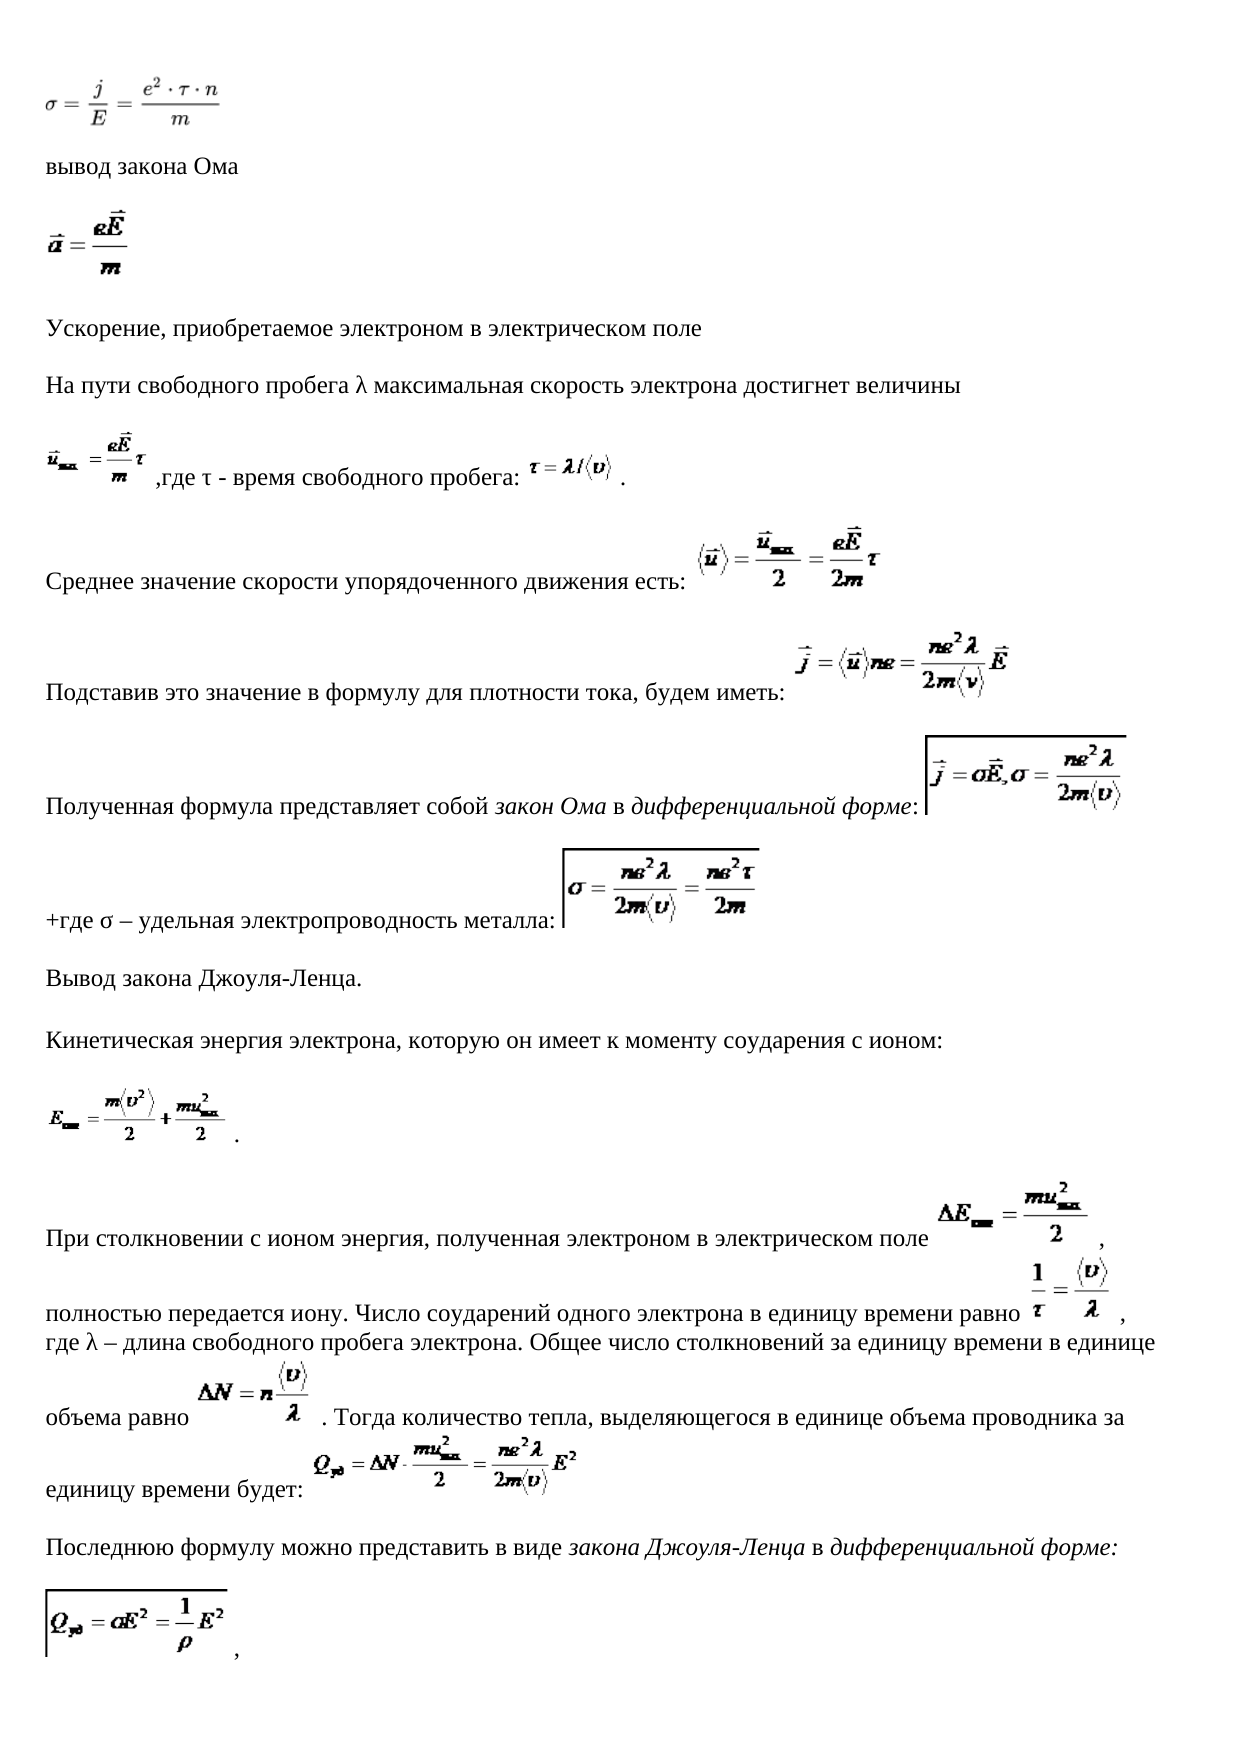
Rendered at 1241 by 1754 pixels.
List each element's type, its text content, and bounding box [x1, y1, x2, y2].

text . [45, 1083, 1165, 1148]
text Ускорение, приобретаемое электроном в электрическом поле [45, 313, 1165, 341]
text Подставив это значение в формулу для плотности тока, будем иметь: [45, 624, 1165, 706]
picture [310, 1430, 578, 1498]
picture [1027, 1252, 1114, 1322]
text вывод закона Ома [45, 151, 1165, 180]
text Вывод закона Джоуля-Ленца. [45, 963, 1165, 991]
text +где σ – удельная электропроводность металла: [45, 849, 1165, 933]
picture [935, 1177, 1093, 1247]
picture [45, 1589, 228, 1657]
text , [45, 1590, 1165, 1662]
picture [692, 520, 884, 590]
text Последнюю формулу можно представить в виде закона Джоуля-Ленца в дифференциальной форме: [45, 1532, 1165, 1561]
picture [925, 735, 1127, 815]
picture [45, 205, 133, 280]
text Кинетическая энергия электрона, которую он имеет к моменту соударения с ионом: [45, 1025, 1165, 1053]
picture [526, 449, 615, 486]
picture [562, 848, 760, 928]
text ,где τ - время свободного пробега: . [45, 428, 1165, 491]
picture [45, 1082, 228, 1143]
text Среднее значение скорости упорядоченного движения есть: [45, 520, 1165, 595]
picture [792, 624, 1011, 701]
text На пути свободного пробега λ максимальная скорость электрона достигнет величины [45, 371, 1165, 399]
text При столкновении с ионом энергия, полученная электроном в электрическом поле , полностью передается иону. Число соударений одного электрона в единицу времени равно , где λ – длина свободного пробега электрона. Общее число столкновений за единицу времени в единице объема равно . Тогда количество тепла, выделяющегося в единице объема проводника за единицу времени будет: [45, 1177, 1165, 1503]
picture [45, 428, 149, 486]
picture [45, 75, 222, 127]
text Полученная формула представляет собой закон Ома в дифференциальной форме: [45, 735, 1165, 820]
picture [195, 1355, 315, 1426]
